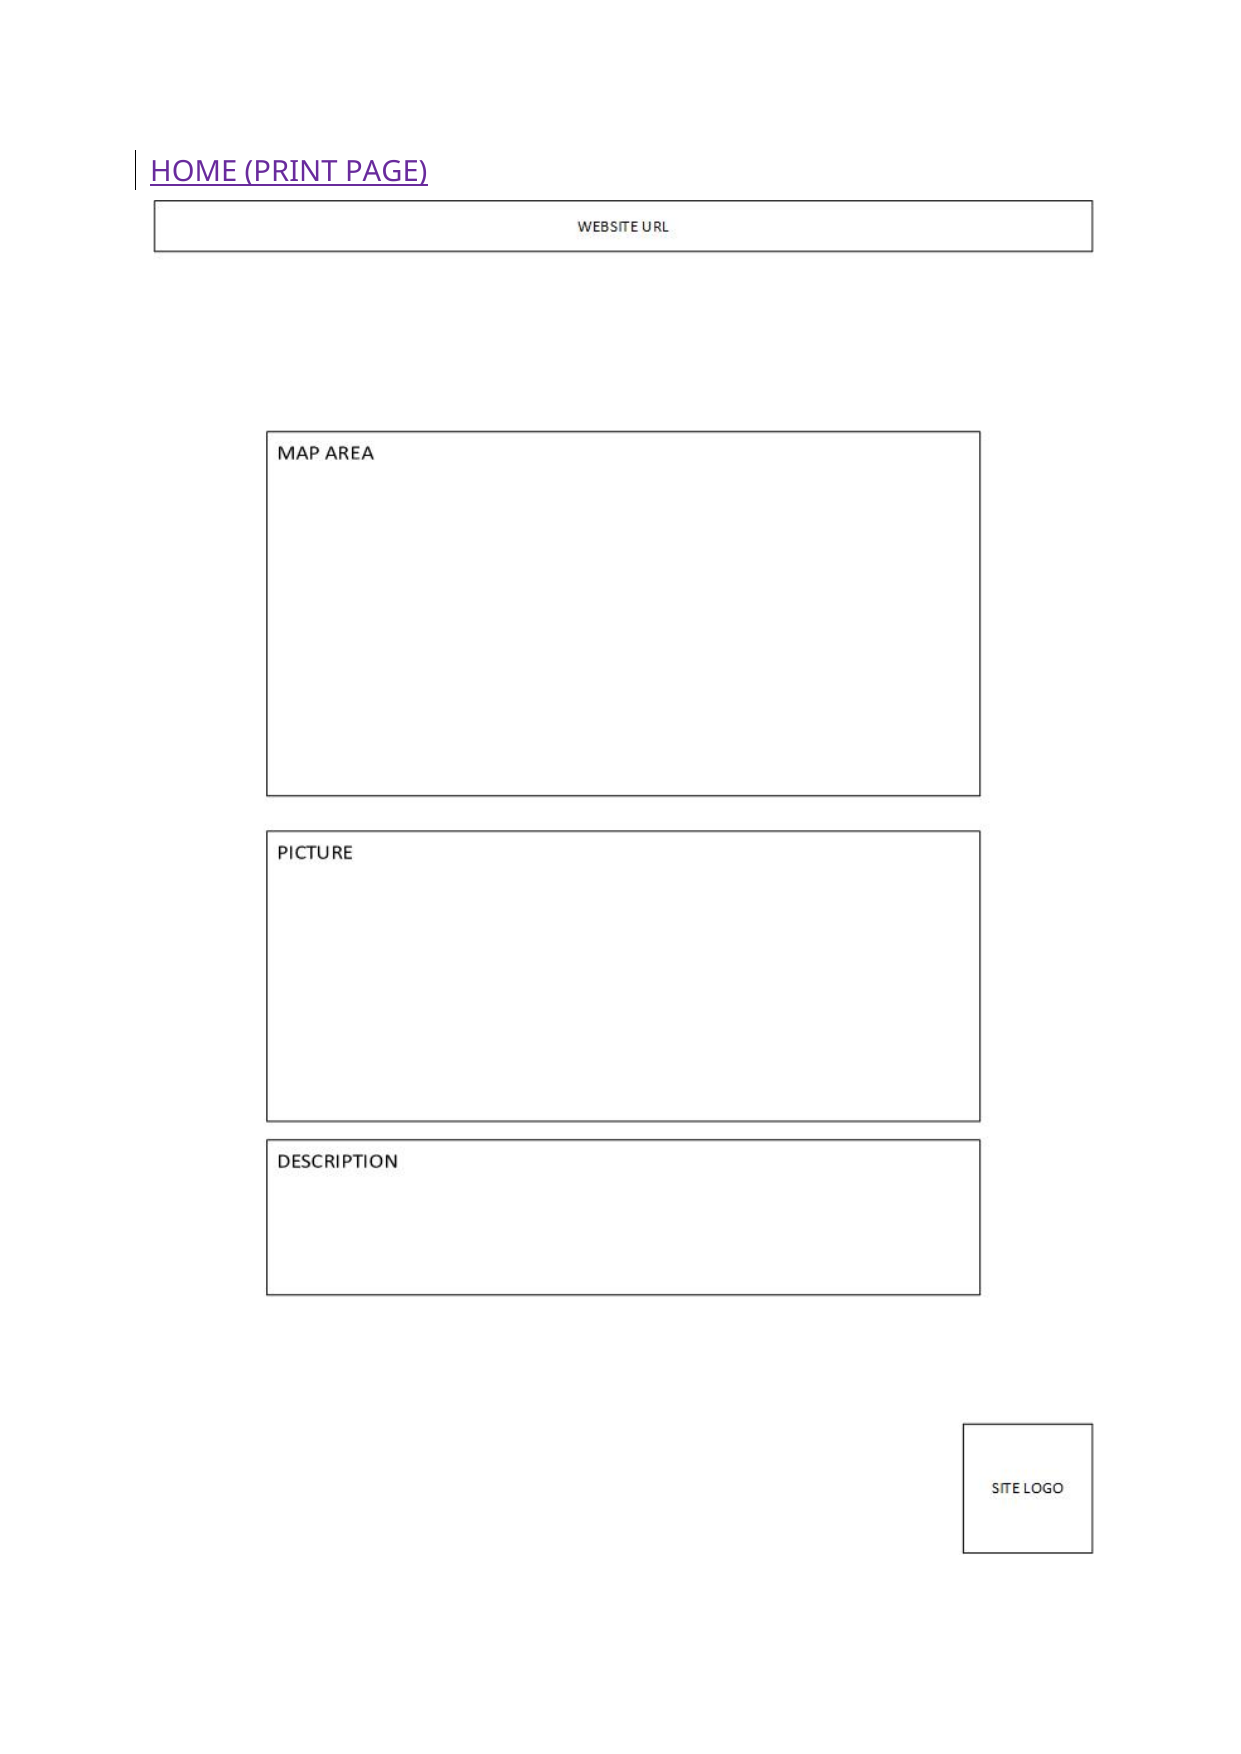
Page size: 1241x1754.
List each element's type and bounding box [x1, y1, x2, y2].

picture [153, 200, 1094, 1555]
